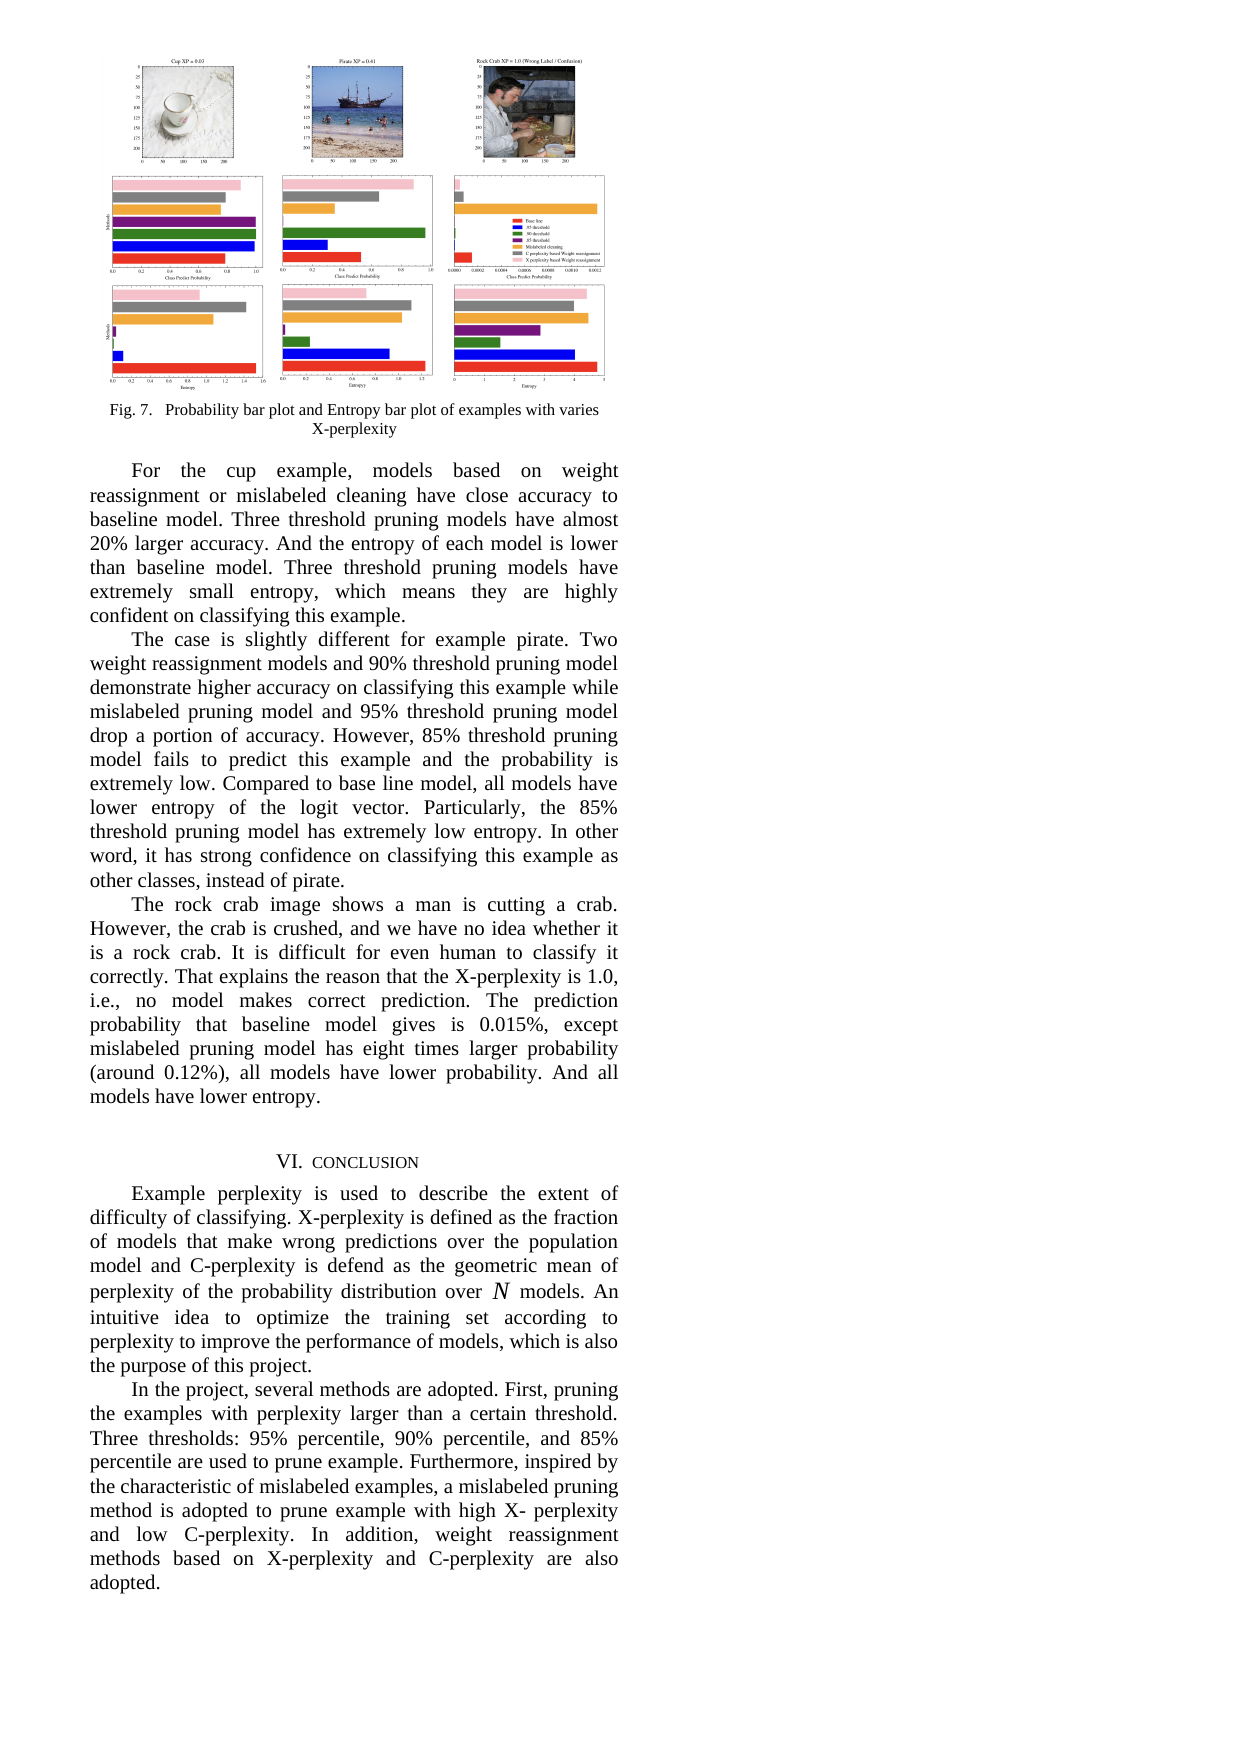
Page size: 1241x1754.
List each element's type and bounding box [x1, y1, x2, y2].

table_cell [78, 56, 630, 1604]
picture [100, 56, 608, 391]
